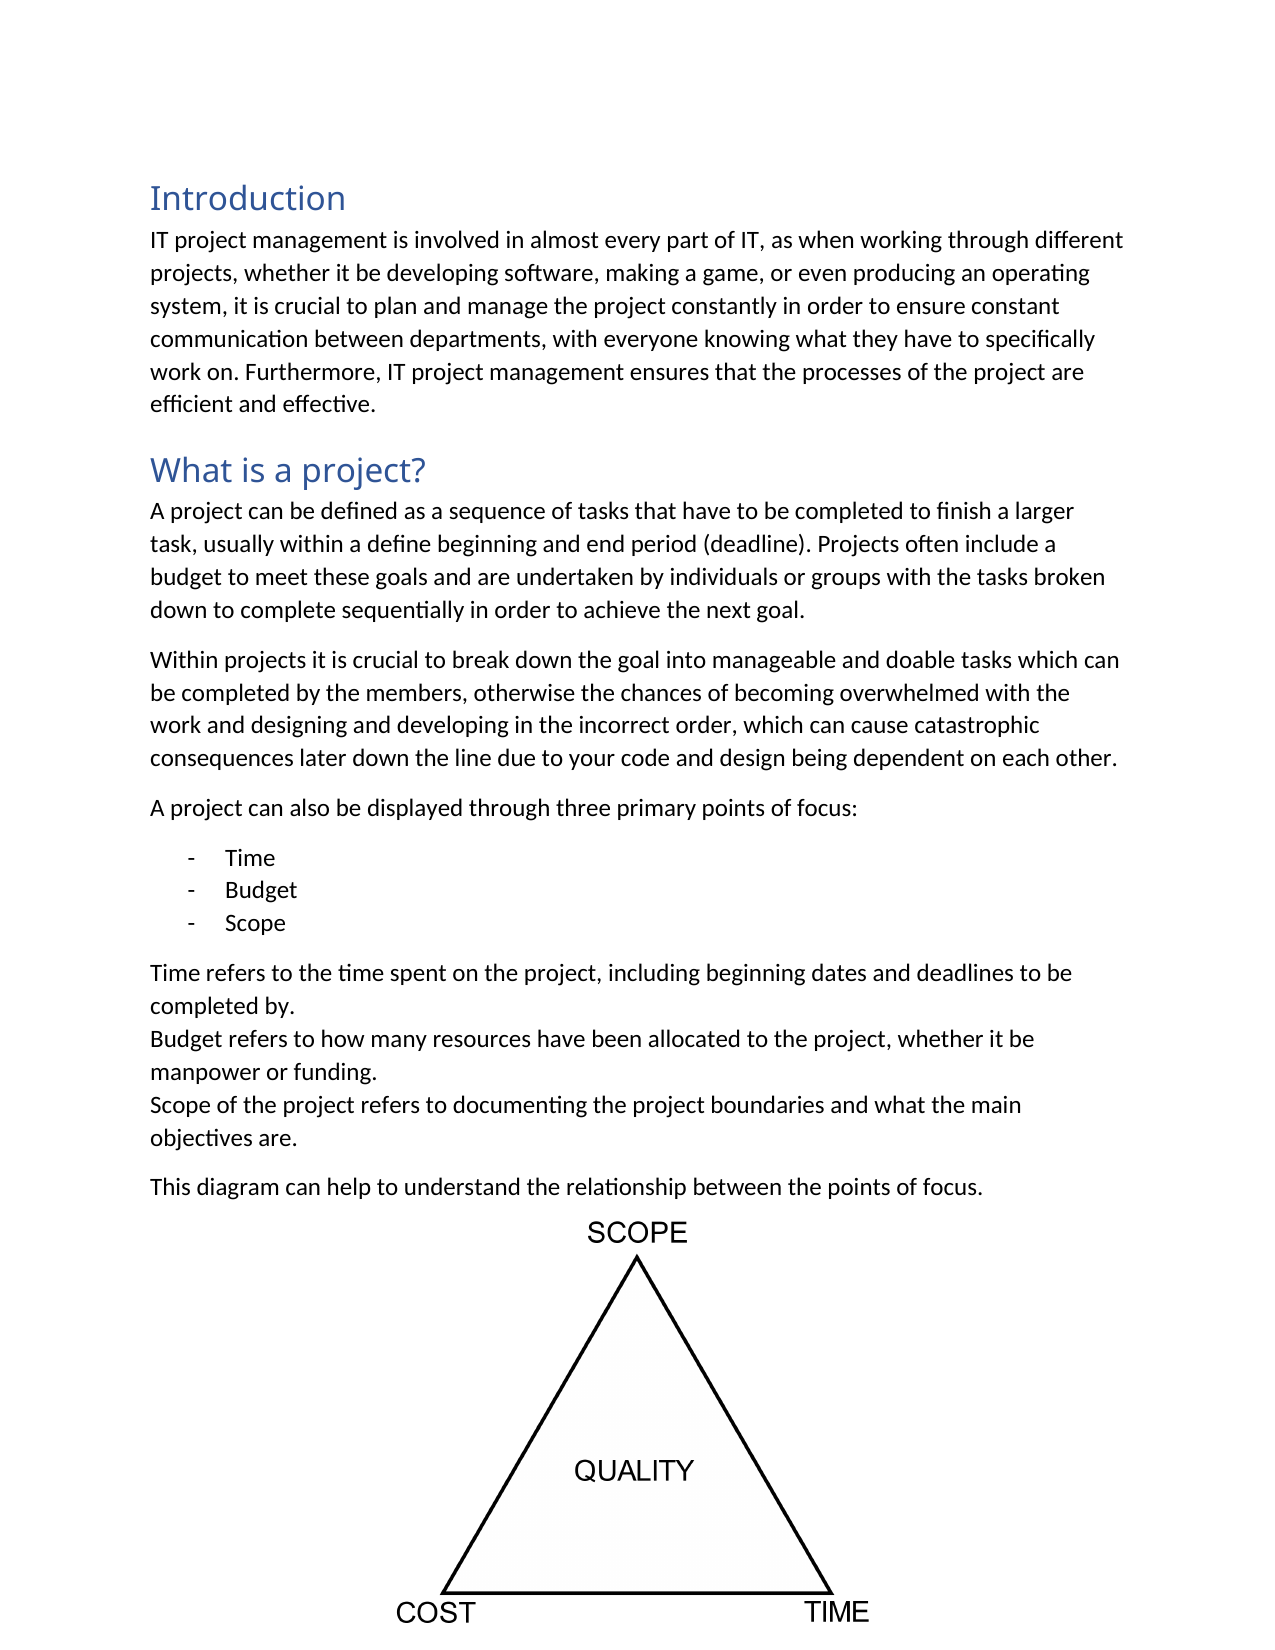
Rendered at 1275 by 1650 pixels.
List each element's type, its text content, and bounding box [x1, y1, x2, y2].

picture [393, 1221, 882, 1631]
text This diagram can help to understand the relationship between the points of focus. [150, 1171, 1125, 1202]
list Time [187, 842, 1125, 872]
text Time refers to the time spent on the project, including beginning dates and deadlines to be completed by. Budget refers to how many resources have been allocated to the project, whether it be manpower or funding. Scope of the project refers to documenting the project boundaries and what the main objectives are. [150, 957, 1125, 1152]
subtitle Introduction [150, 175, 1125, 220]
subtitle What is a project? [150, 446, 1125, 492]
text Within projects it is crucial to break down the goal into manageable and doable tasks which can be completed by the members, otherwise the chances of becoming overwhelmed with the work and designing and developing in the incorrect order, which can cause catastrophic consequences later down the line due to your code and design being dependent on each other. [150, 644, 1125, 773]
text IT project management is involved in almost every part of IT, as when working through different projects, whether it be developing software, making a game, or even producing an operating system, it is crucial to plan and manage the project constantly in order to ensure constant communication between departments, with everyone knowing what they have to specifically work on. Furthermore, IT project management ensures that the processes of the project are efficient and effective. [150, 224, 1125, 419]
list Budget [187, 874, 1125, 905]
list Scope [187, 907, 1125, 938]
text A project can also be displayed through three primary points of focus: [150, 792, 1125, 823]
text A project can be defined as a sequence of tasks that have to be completed to finish a larger task, usually within a define beginning and end period (deadline). Projects often include a budget to meet these goals and are undertaken by individuals or groups with the tasks broken down to complete sequentially in order to achieve the next goal. [150, 495, 1125, 625]
